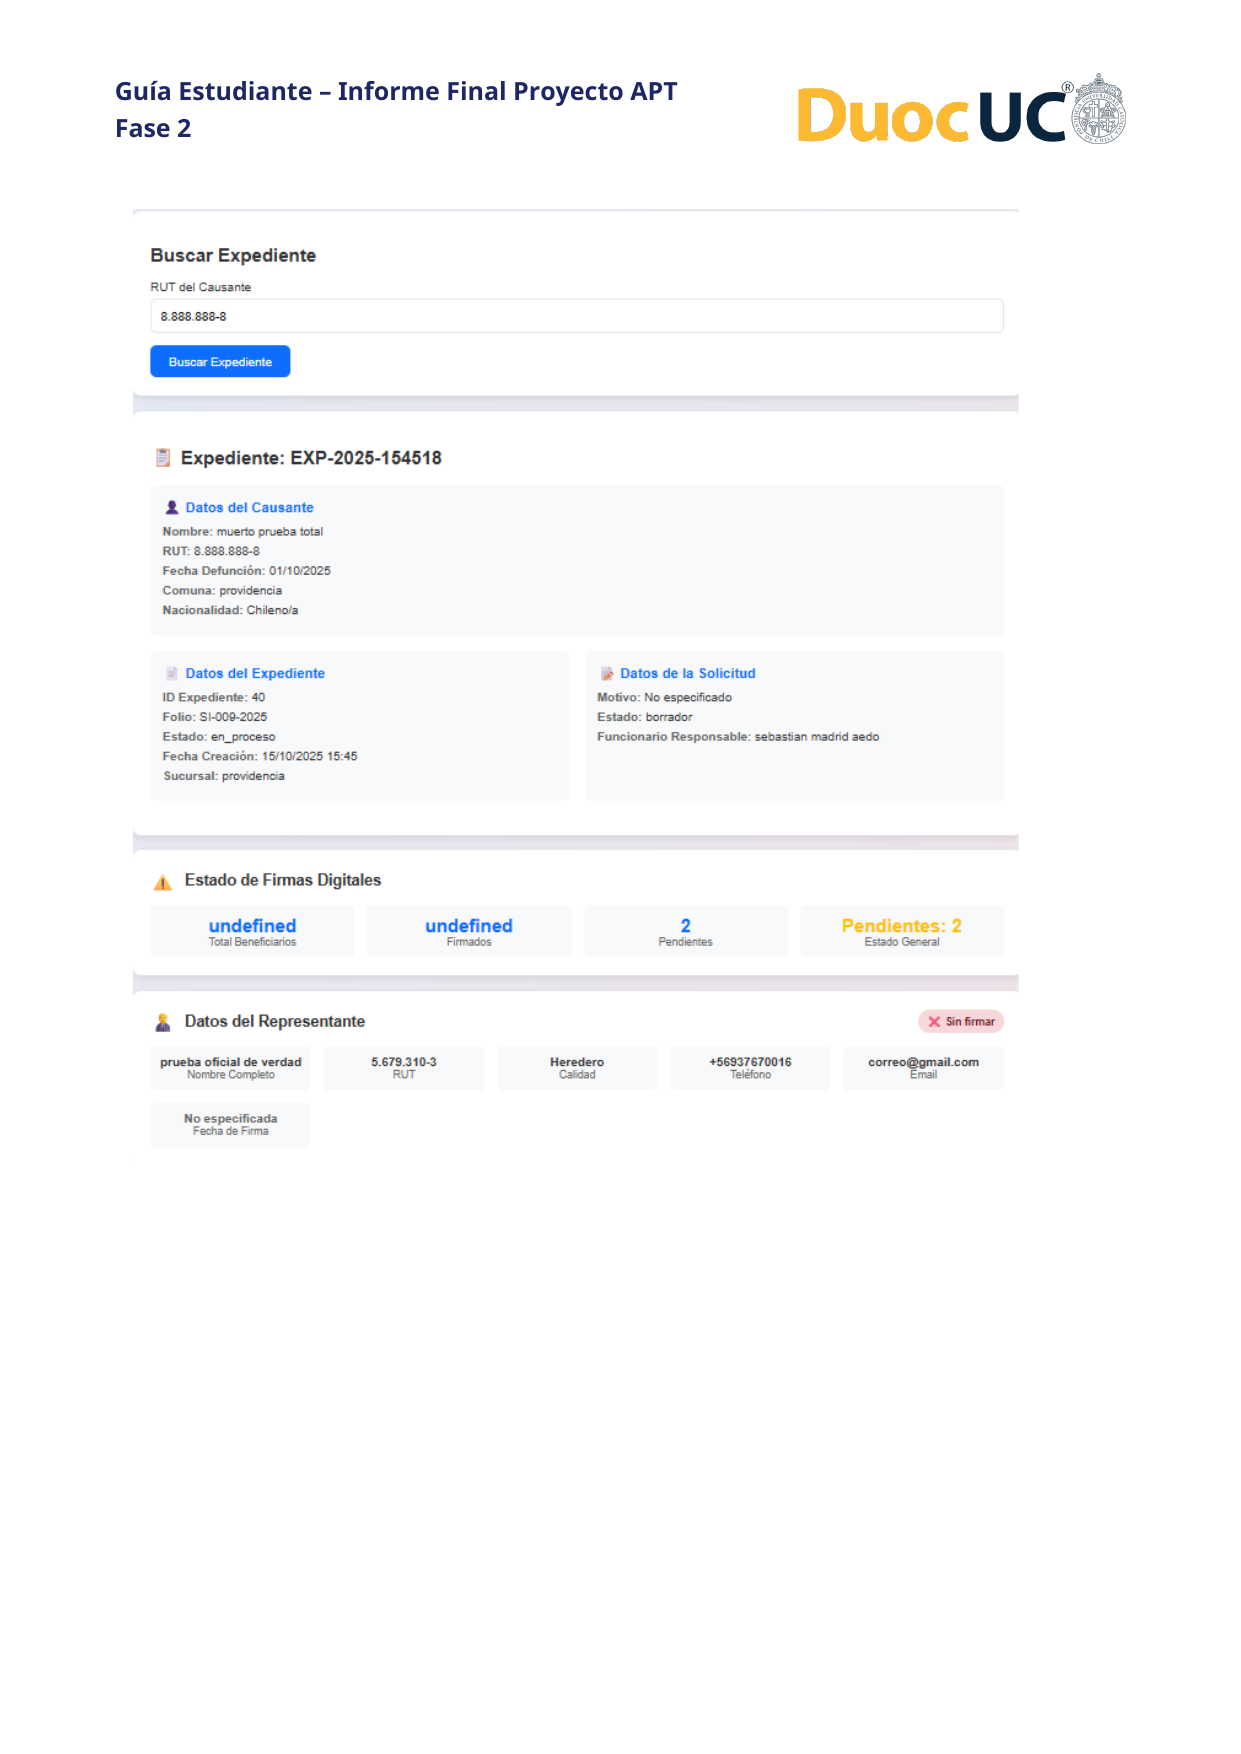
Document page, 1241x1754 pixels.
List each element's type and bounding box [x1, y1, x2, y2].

picture [132, 209, 1019, 1162]
picture [798, 73, 1126, 144]
